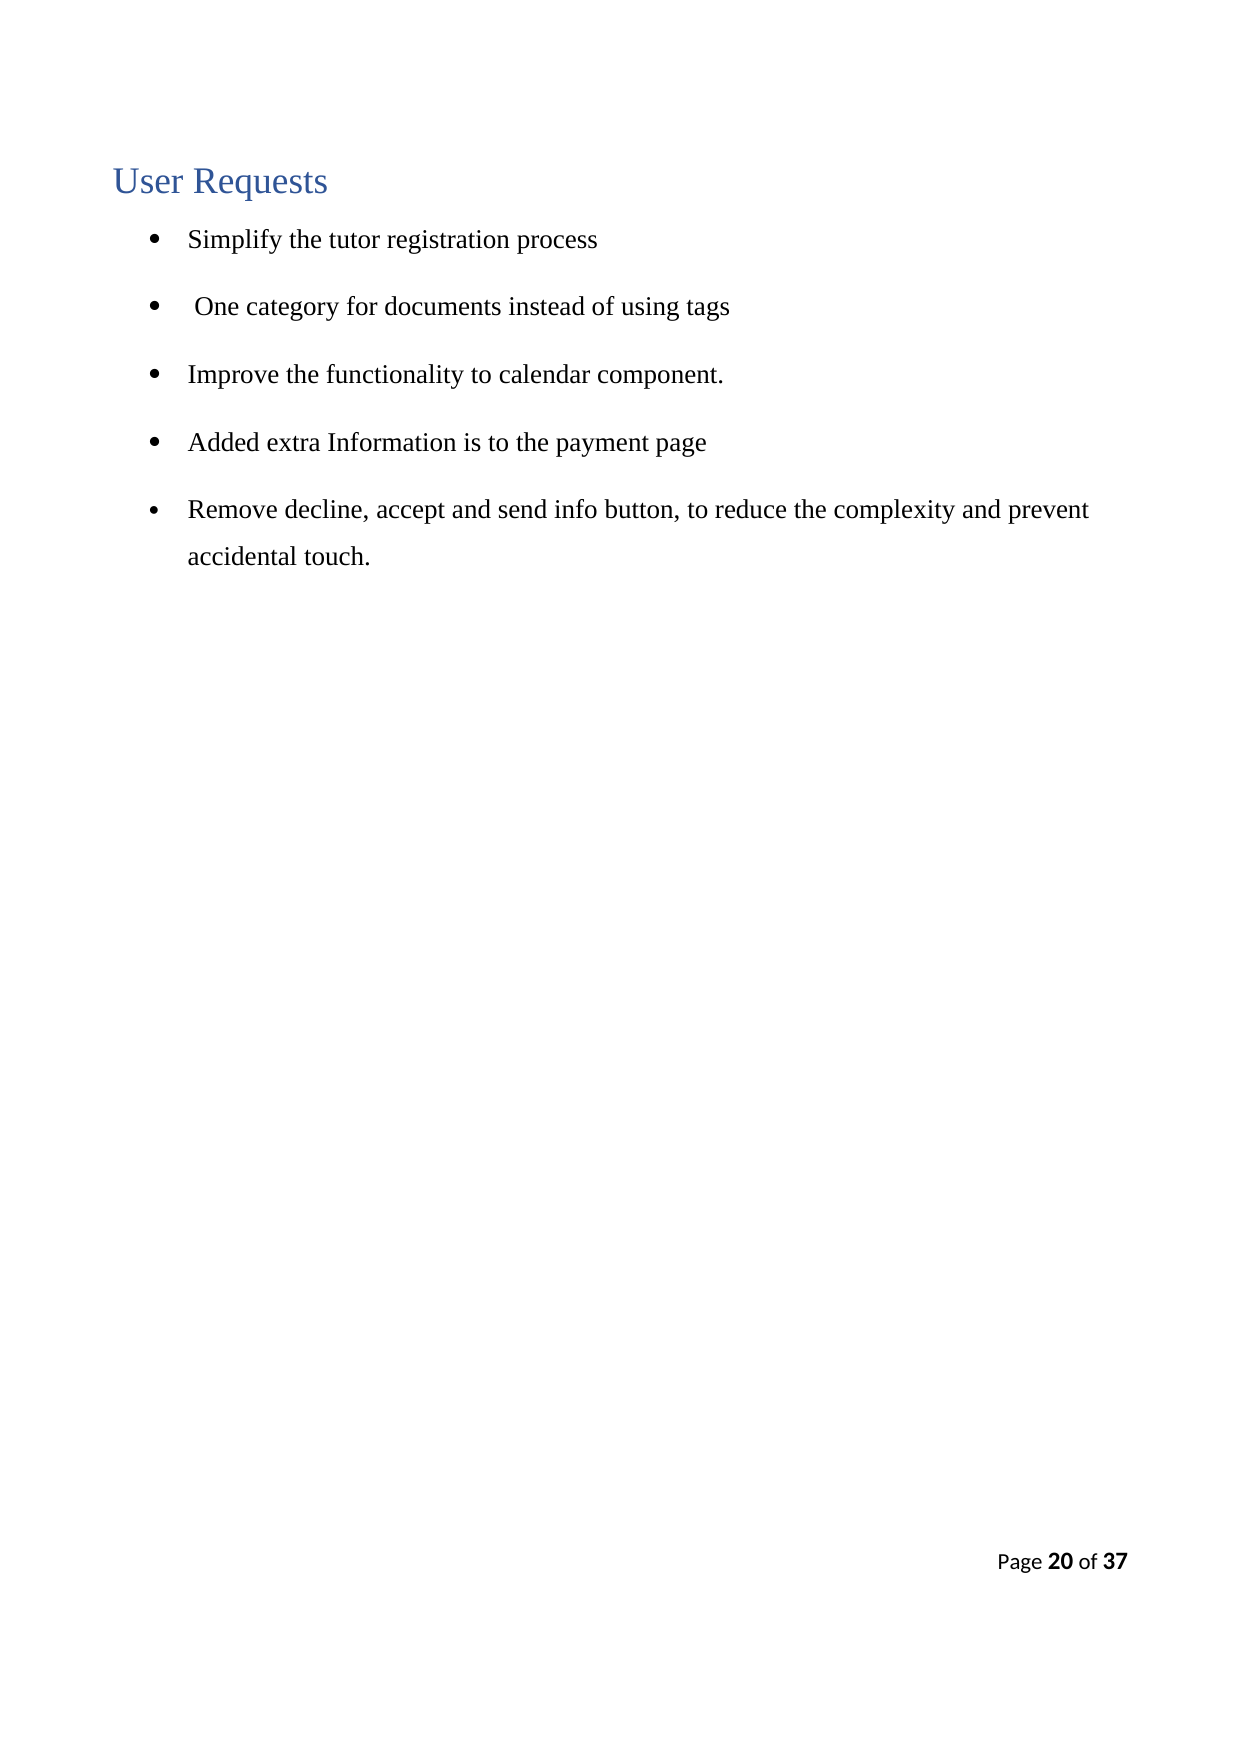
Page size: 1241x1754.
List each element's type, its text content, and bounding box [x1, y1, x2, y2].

list One category for documents instead of using tags [150, 291, 1128, 322]
list Improve the functionality to calendar component. [150, 358, 1128, 389]
list Remove decline, accept and send info button, to reduce the complexity and prevent accidental touch. [150, 494, 1128, 571]
subtitle User Requests [112, 158, 1128, 201]
list Added extra Information is to the payment page [150, 426, 1128, 457]
list Simplify the tutor registration process [150, 223, 1128, 254]
